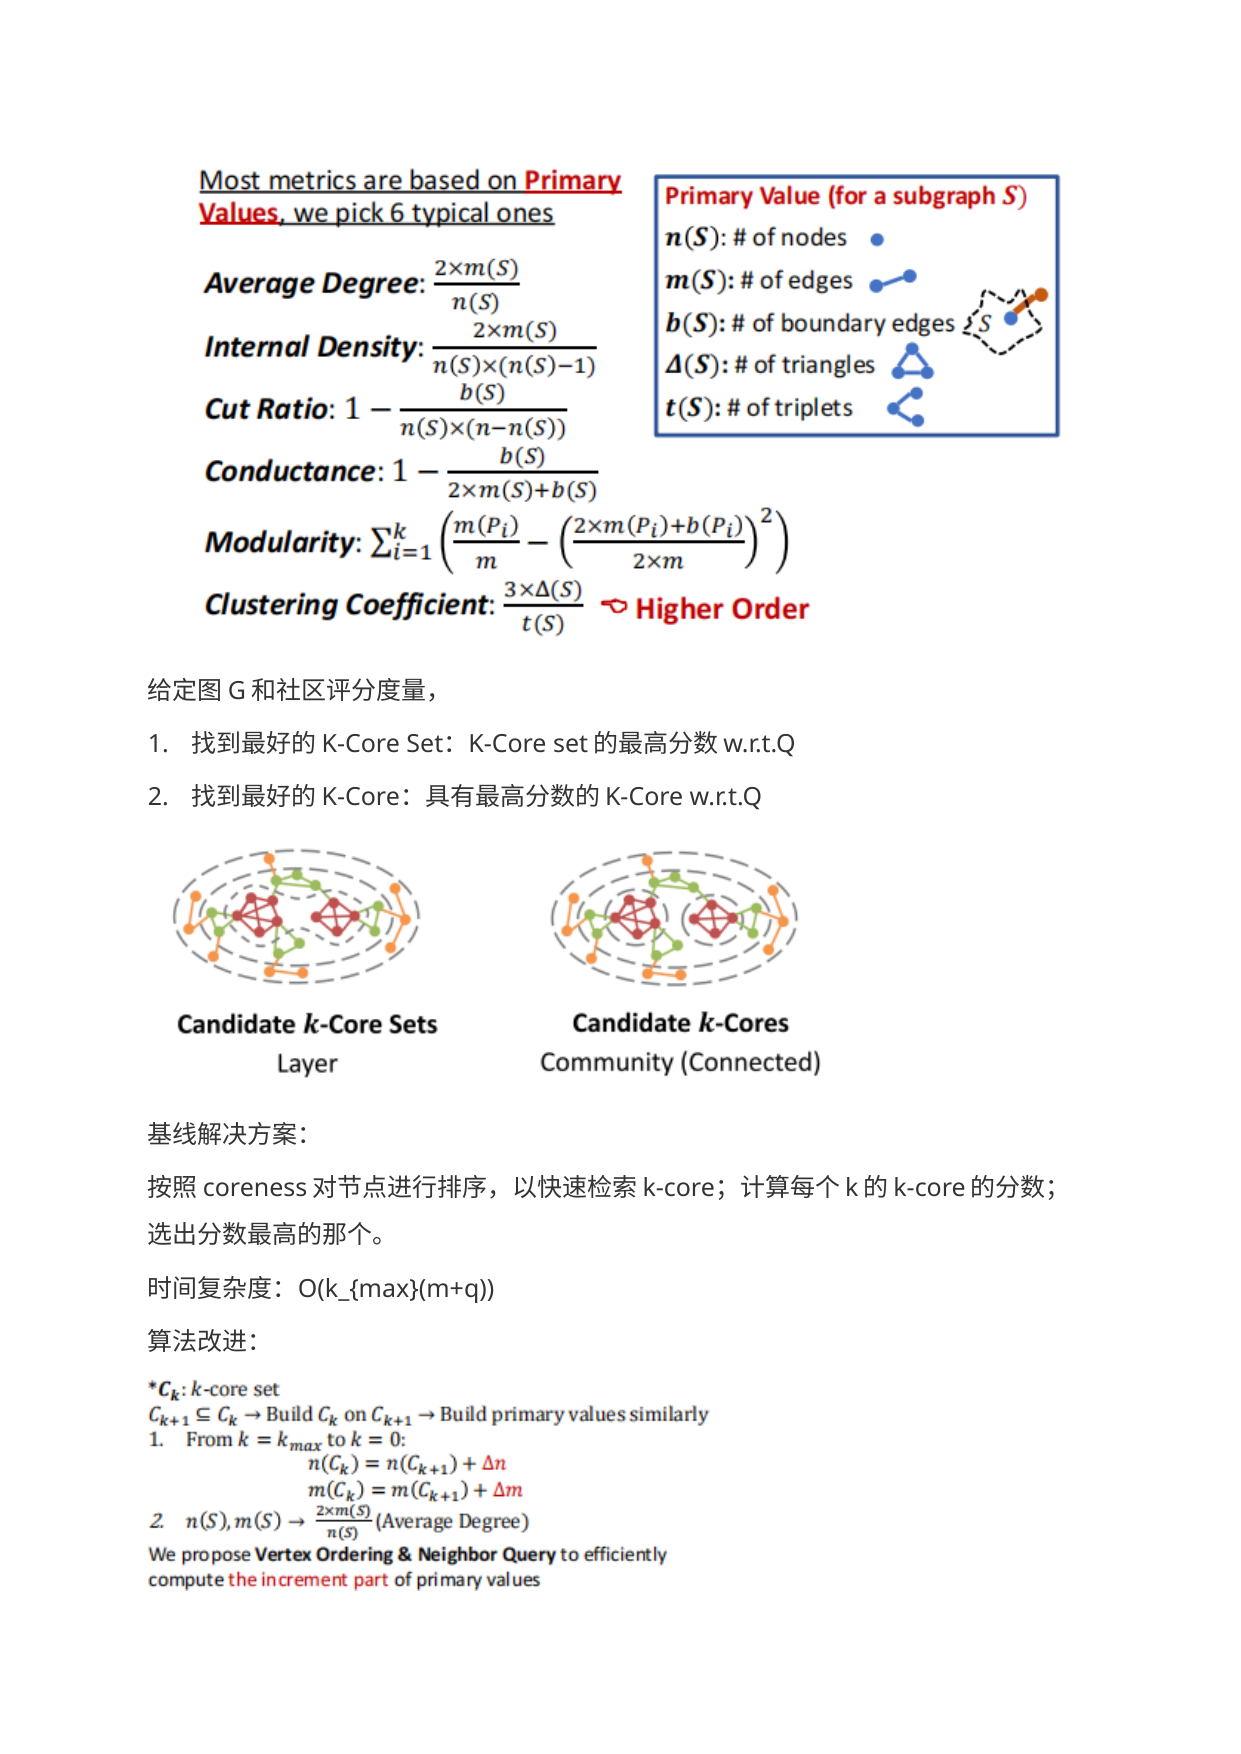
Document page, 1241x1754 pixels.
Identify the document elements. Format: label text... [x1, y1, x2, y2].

text 算法改进： [148, 1322, 1093, 1358]
picture [147, 1375, 725, 1591]
text 按照coreness对节点进行排序，以快速检索k-core；计算每个k的k-core的分数；选出分数最高的那个。 [148, 1168, 1093, 1251]
picture [147, 145, 1093, 656]
list 找到最好的K-Core：具有最高分数的K-Core w.r.t.Q [148, 777, 1093, 813]
list 找到最好的K-Core Set：K-Core set的最高分数w.r.t.Q [148, 723, 1093, 760]
text 基线解决方案： [148, 1114, 1093, 1151]
picture [147, 830, 857, 1101]
text 时间复杂度：O(k_{max}(m+q)) [148, 1268, 1093, 1304]
text 给定图G和社区评分度量， [148, 670, 1093, 706]
